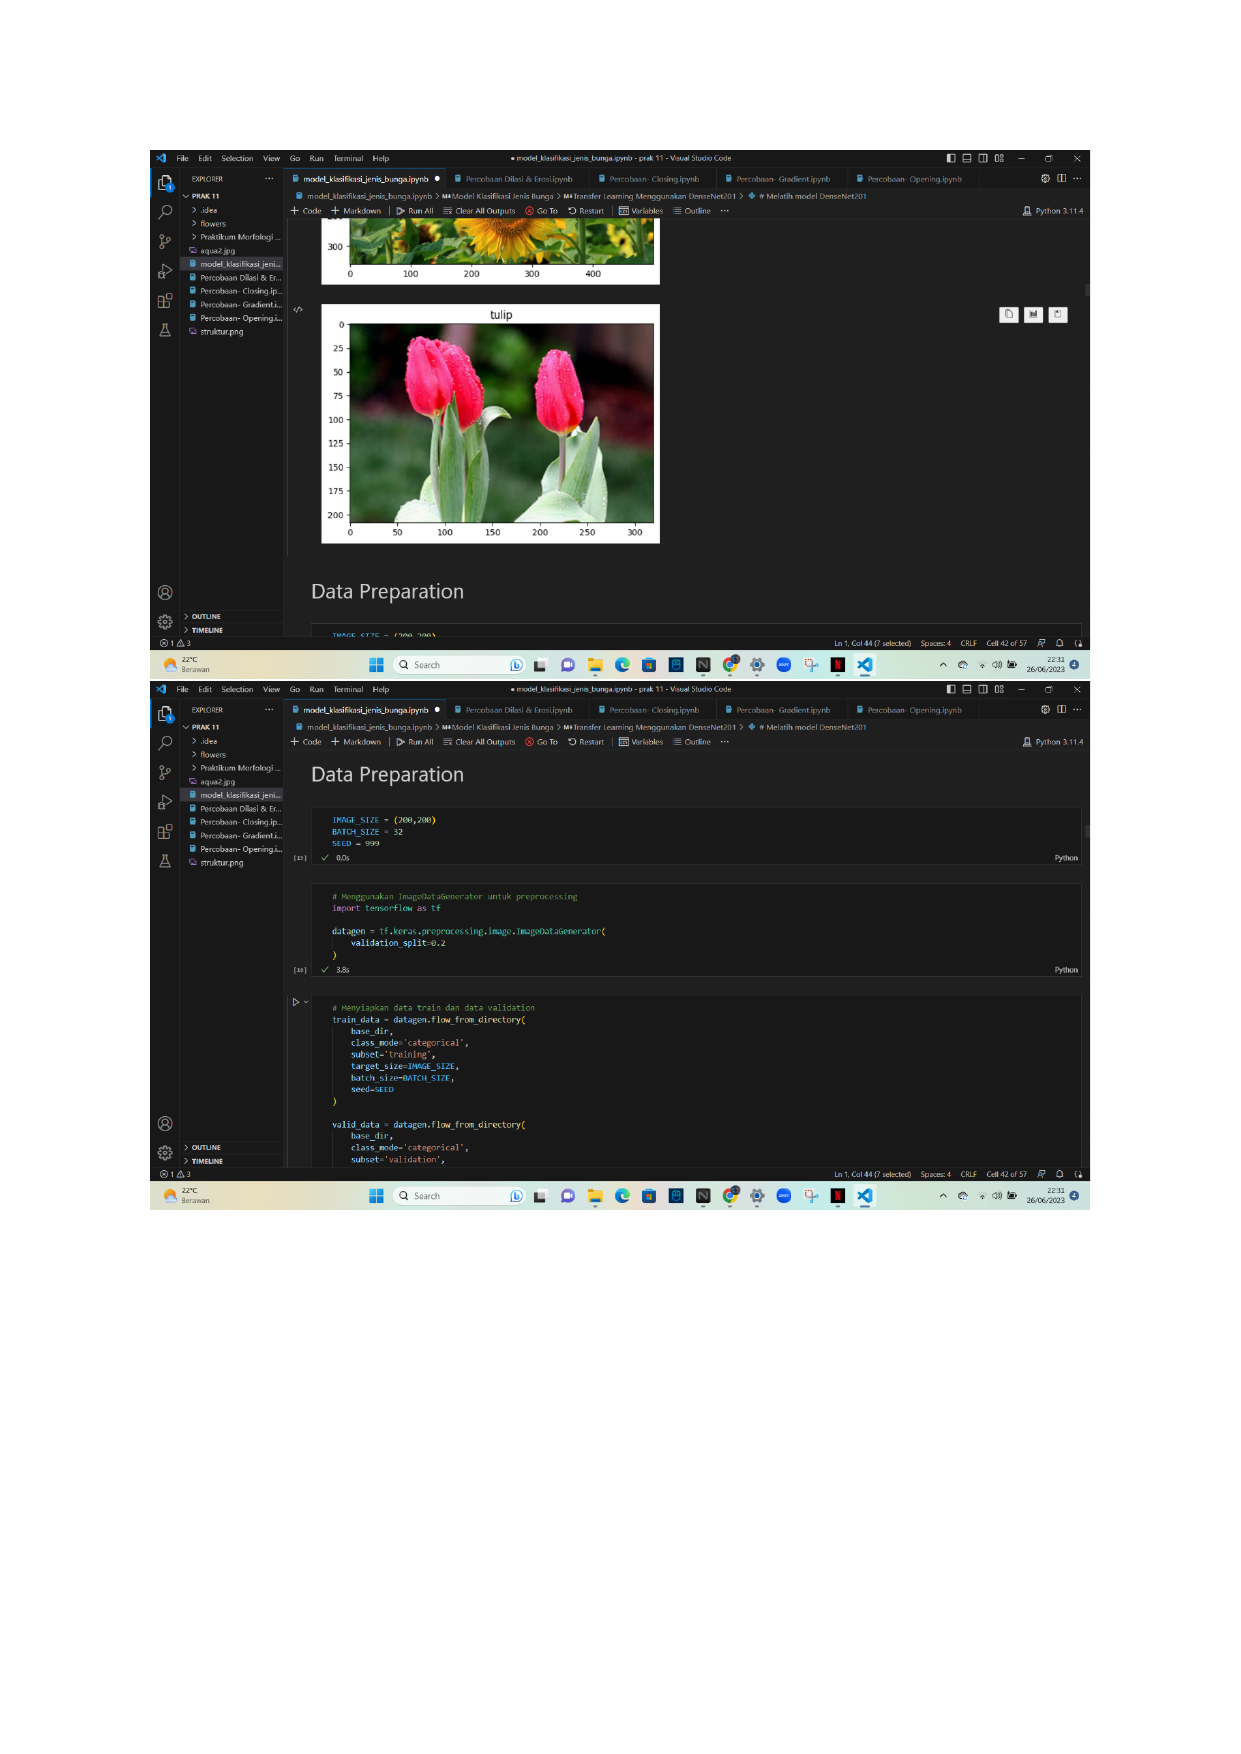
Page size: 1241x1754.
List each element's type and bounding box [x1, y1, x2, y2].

picture [150, 150, 1091, 679]
picture [150, 681, 1091, 1210]
